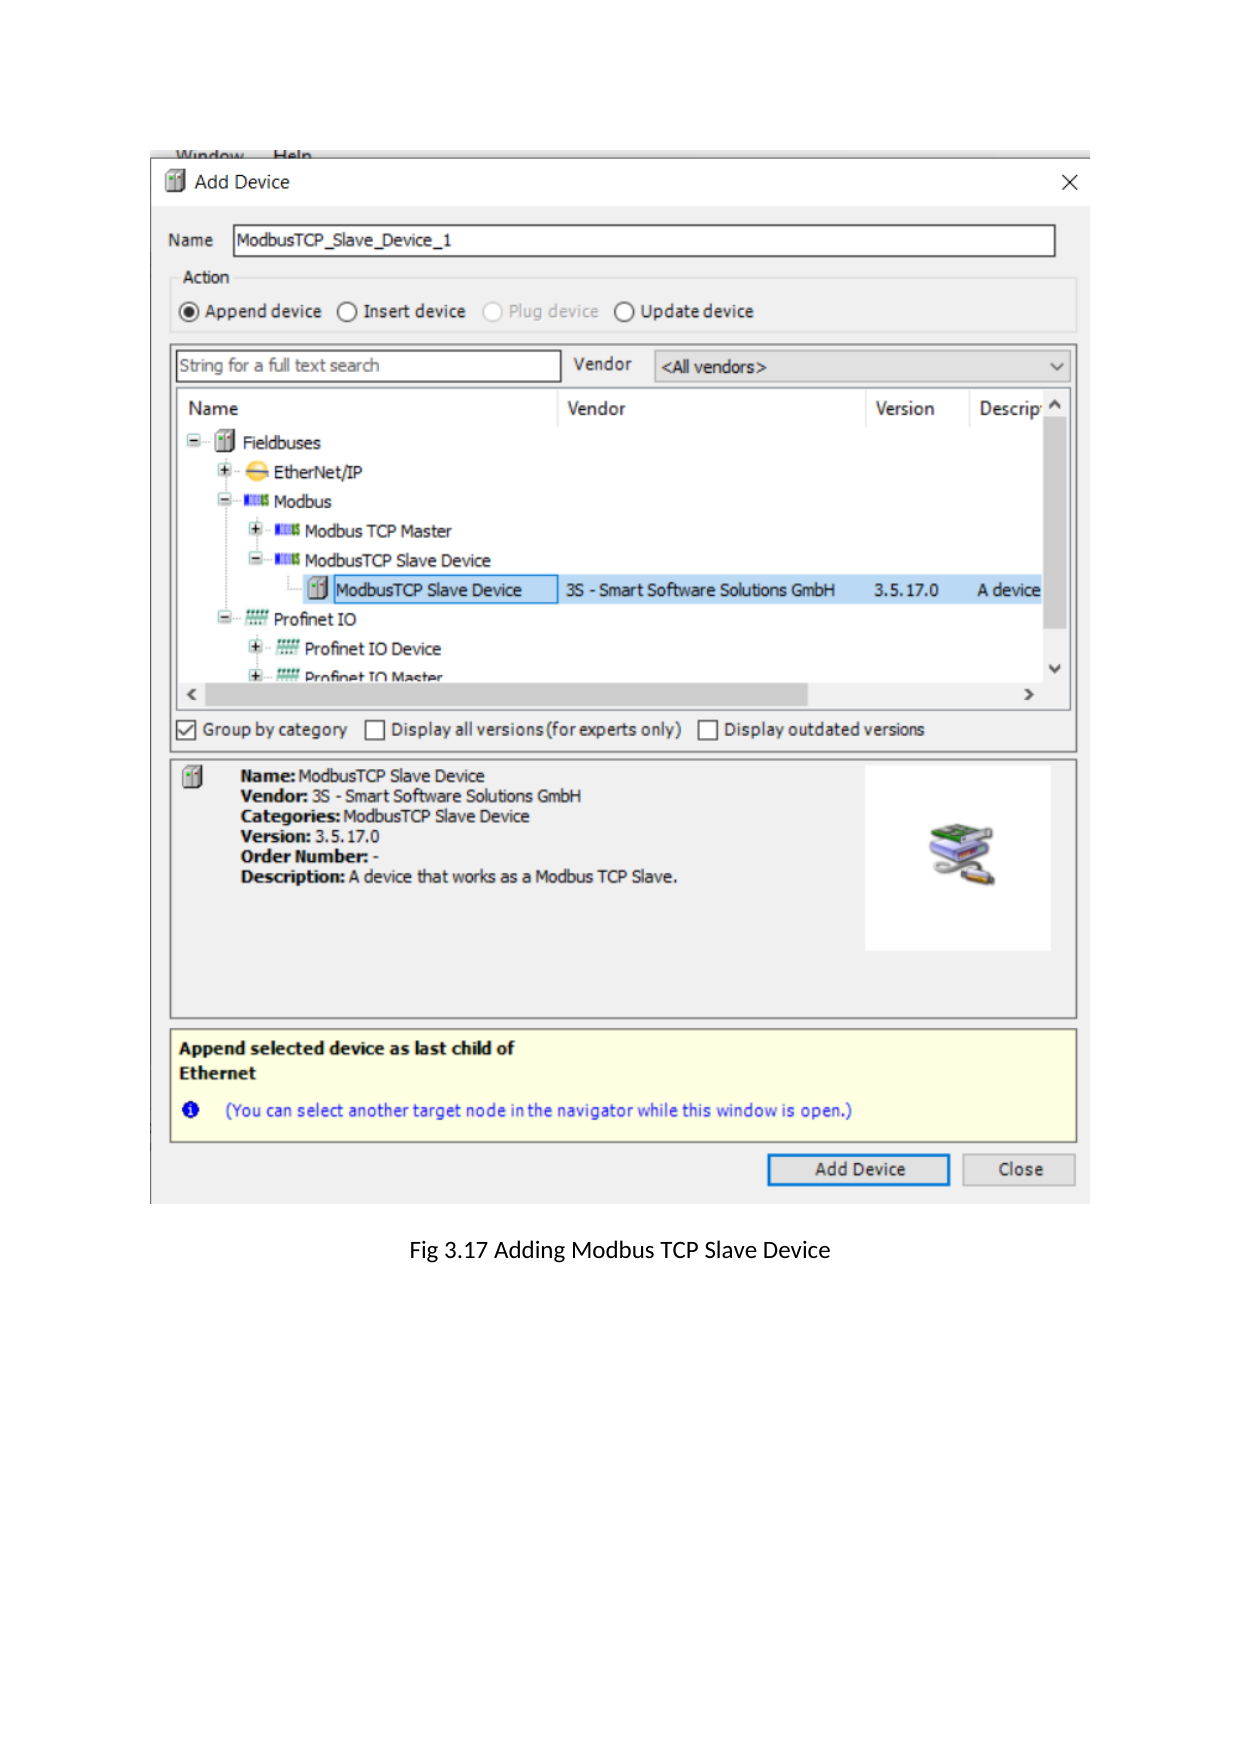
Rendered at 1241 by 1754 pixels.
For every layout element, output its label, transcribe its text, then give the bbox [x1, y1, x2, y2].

text Fig 3.17 Adding Modbus TCP Slave Device [150, 1235, 1090, 1265]
picture [150, 150, 1091, 1204]
